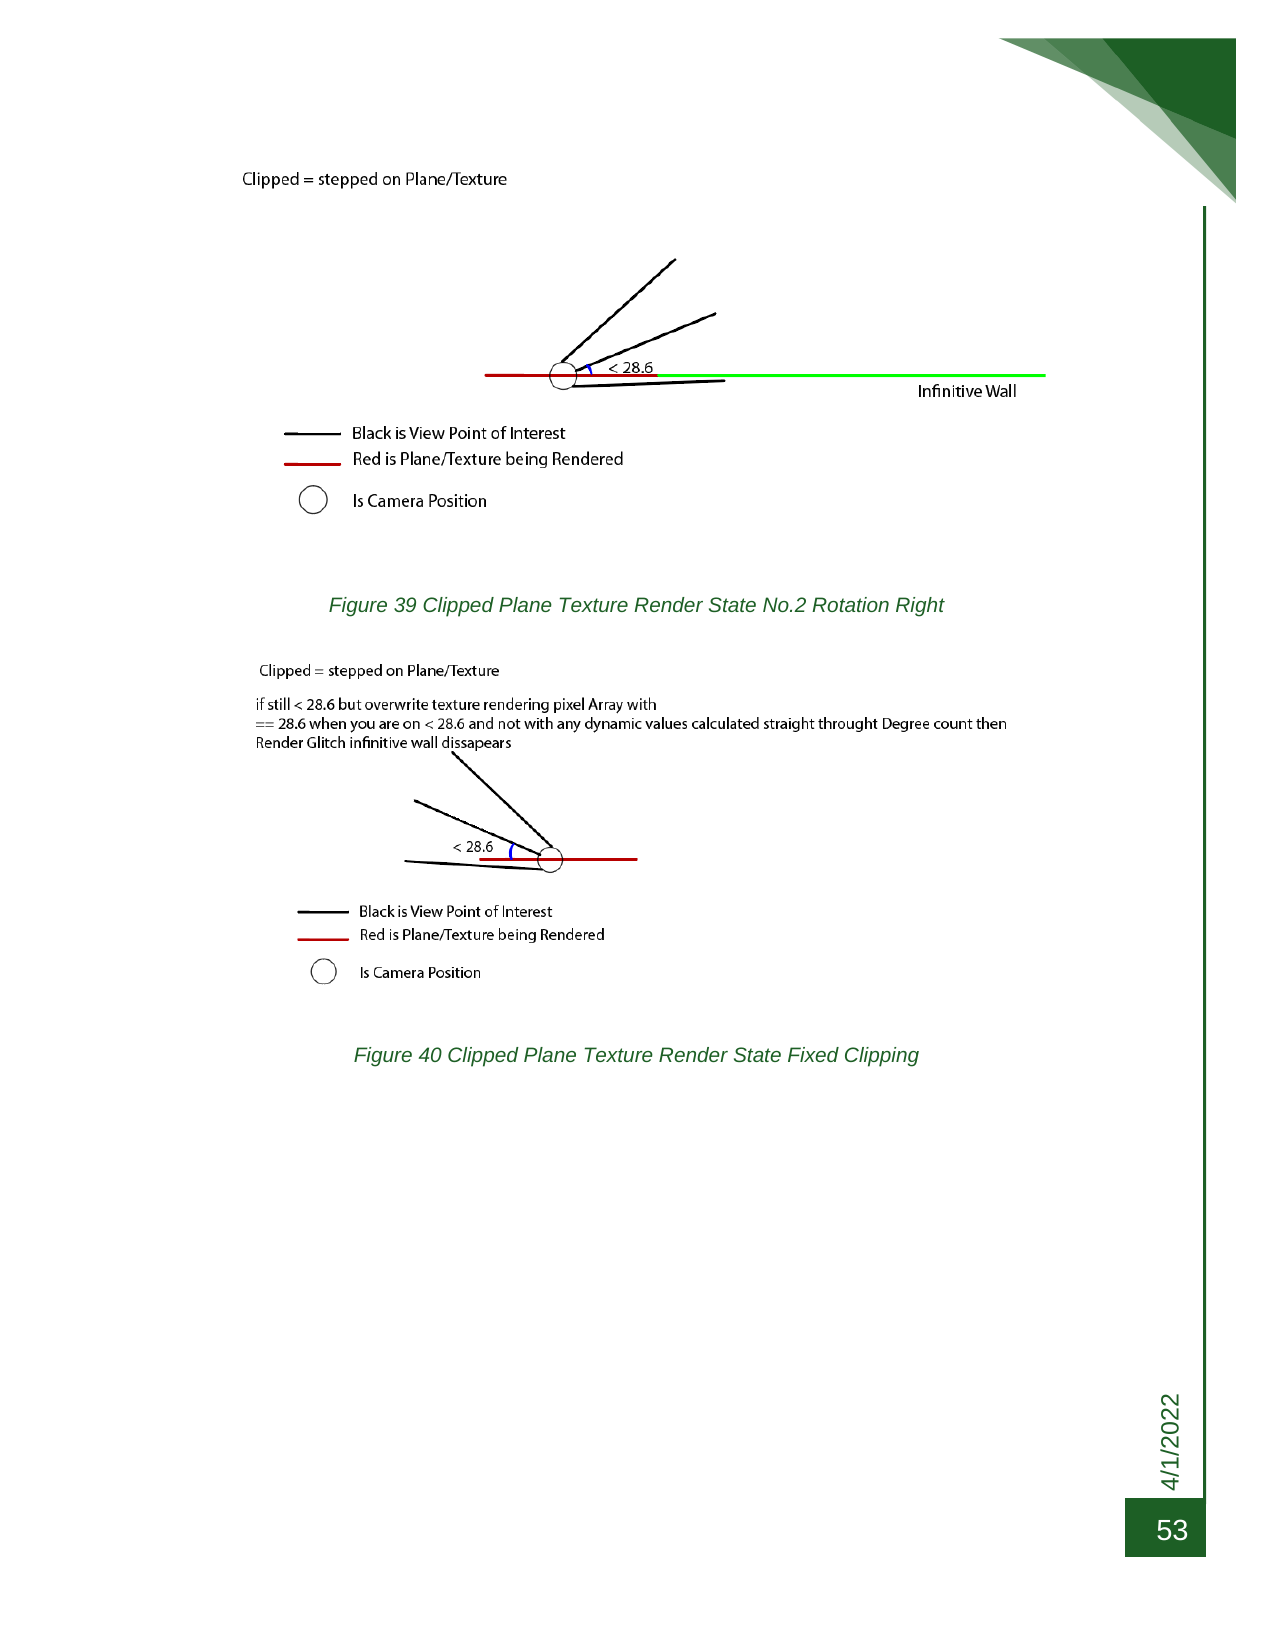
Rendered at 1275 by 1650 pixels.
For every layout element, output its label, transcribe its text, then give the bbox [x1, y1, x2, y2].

picture [241, 650, 1034, 1012]
picture [229, 38, 1236, 563]
text Figure 40 Clipped Plane Texture Render State No.2 Rotation Right [150, 593, 1125, 617]
text Figure 41 Clipped Plane Texture Render State Fixed Clipping [150, 1043, 1125, 1067]
